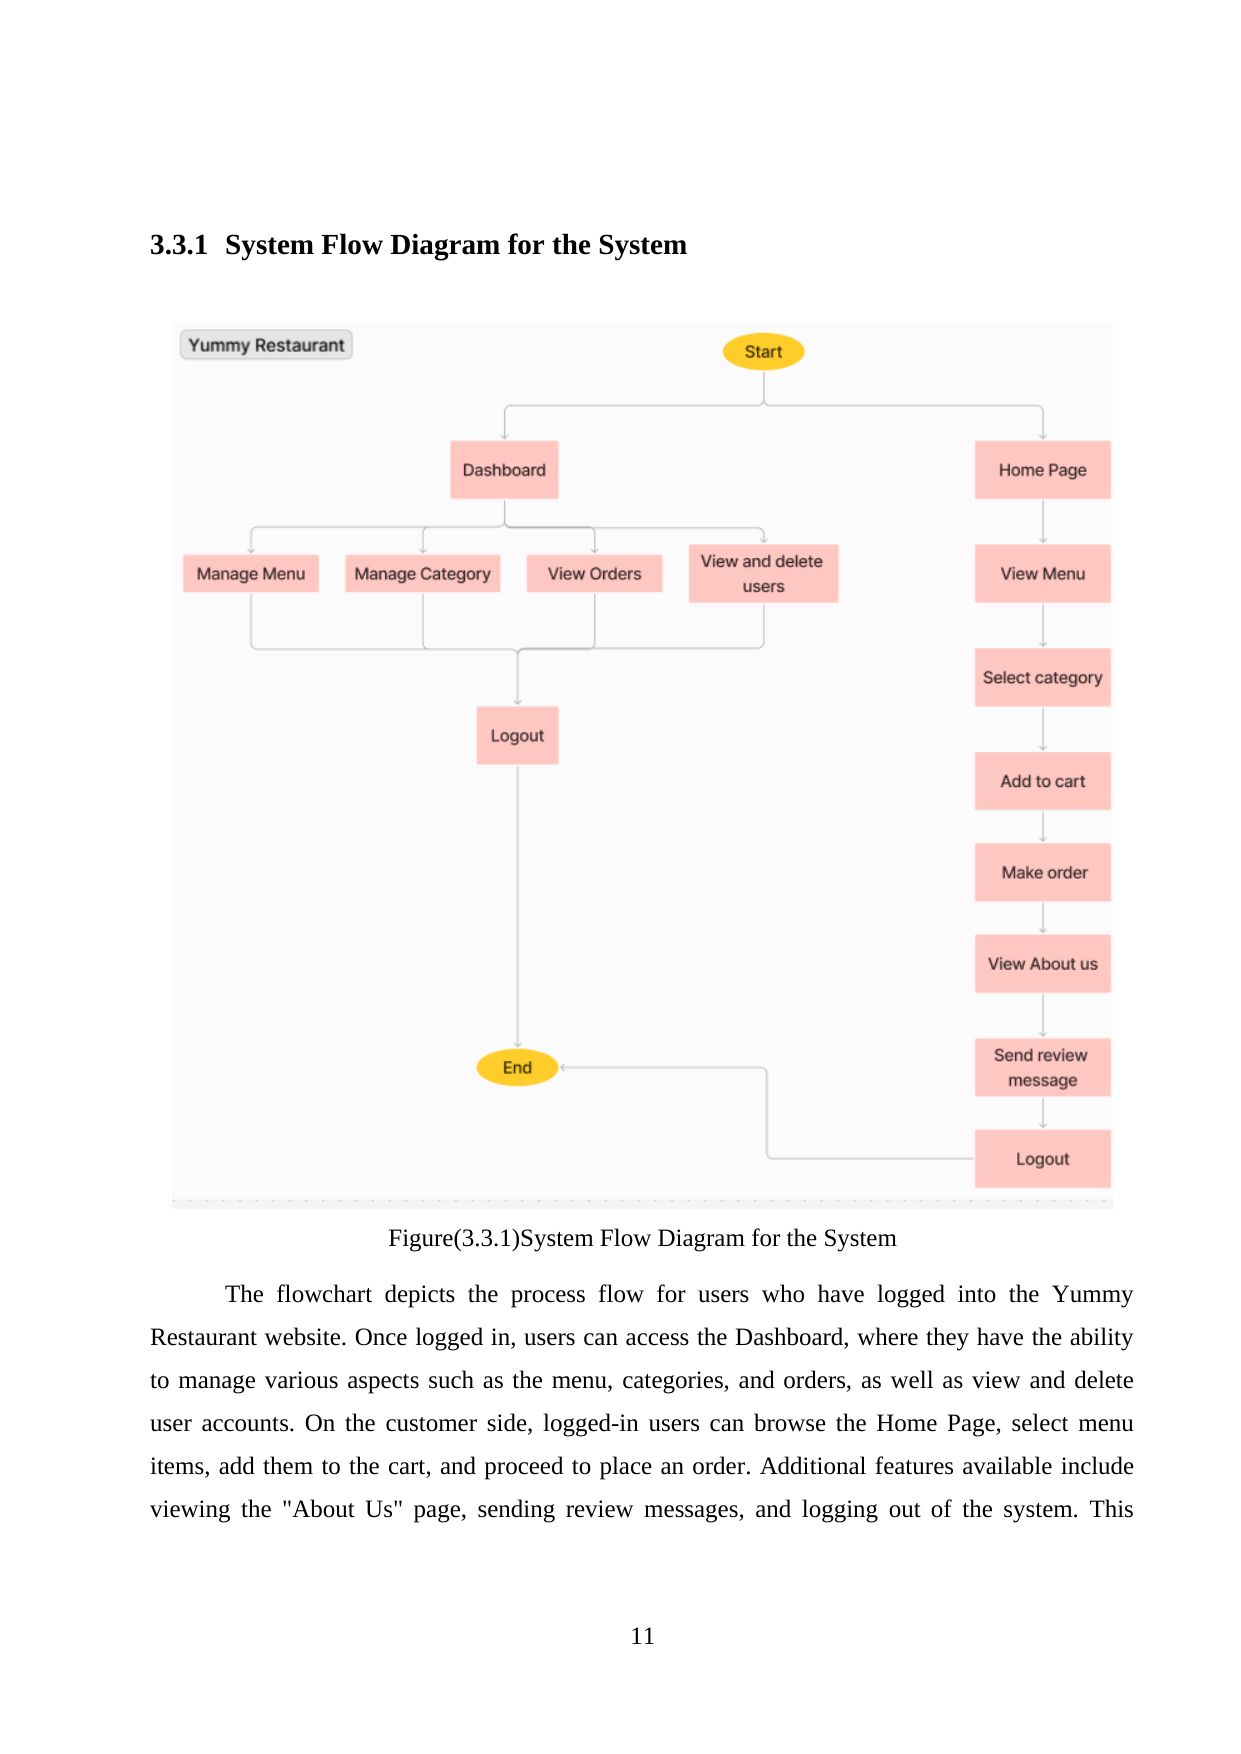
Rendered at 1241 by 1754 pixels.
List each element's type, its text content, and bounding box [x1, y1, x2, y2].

list 3.3.1 System Flow Diagram for the System [150, 227, 1135, 261]
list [150, 1279, 1135, 1523]
picture [172, 323, 1114, 1209]
